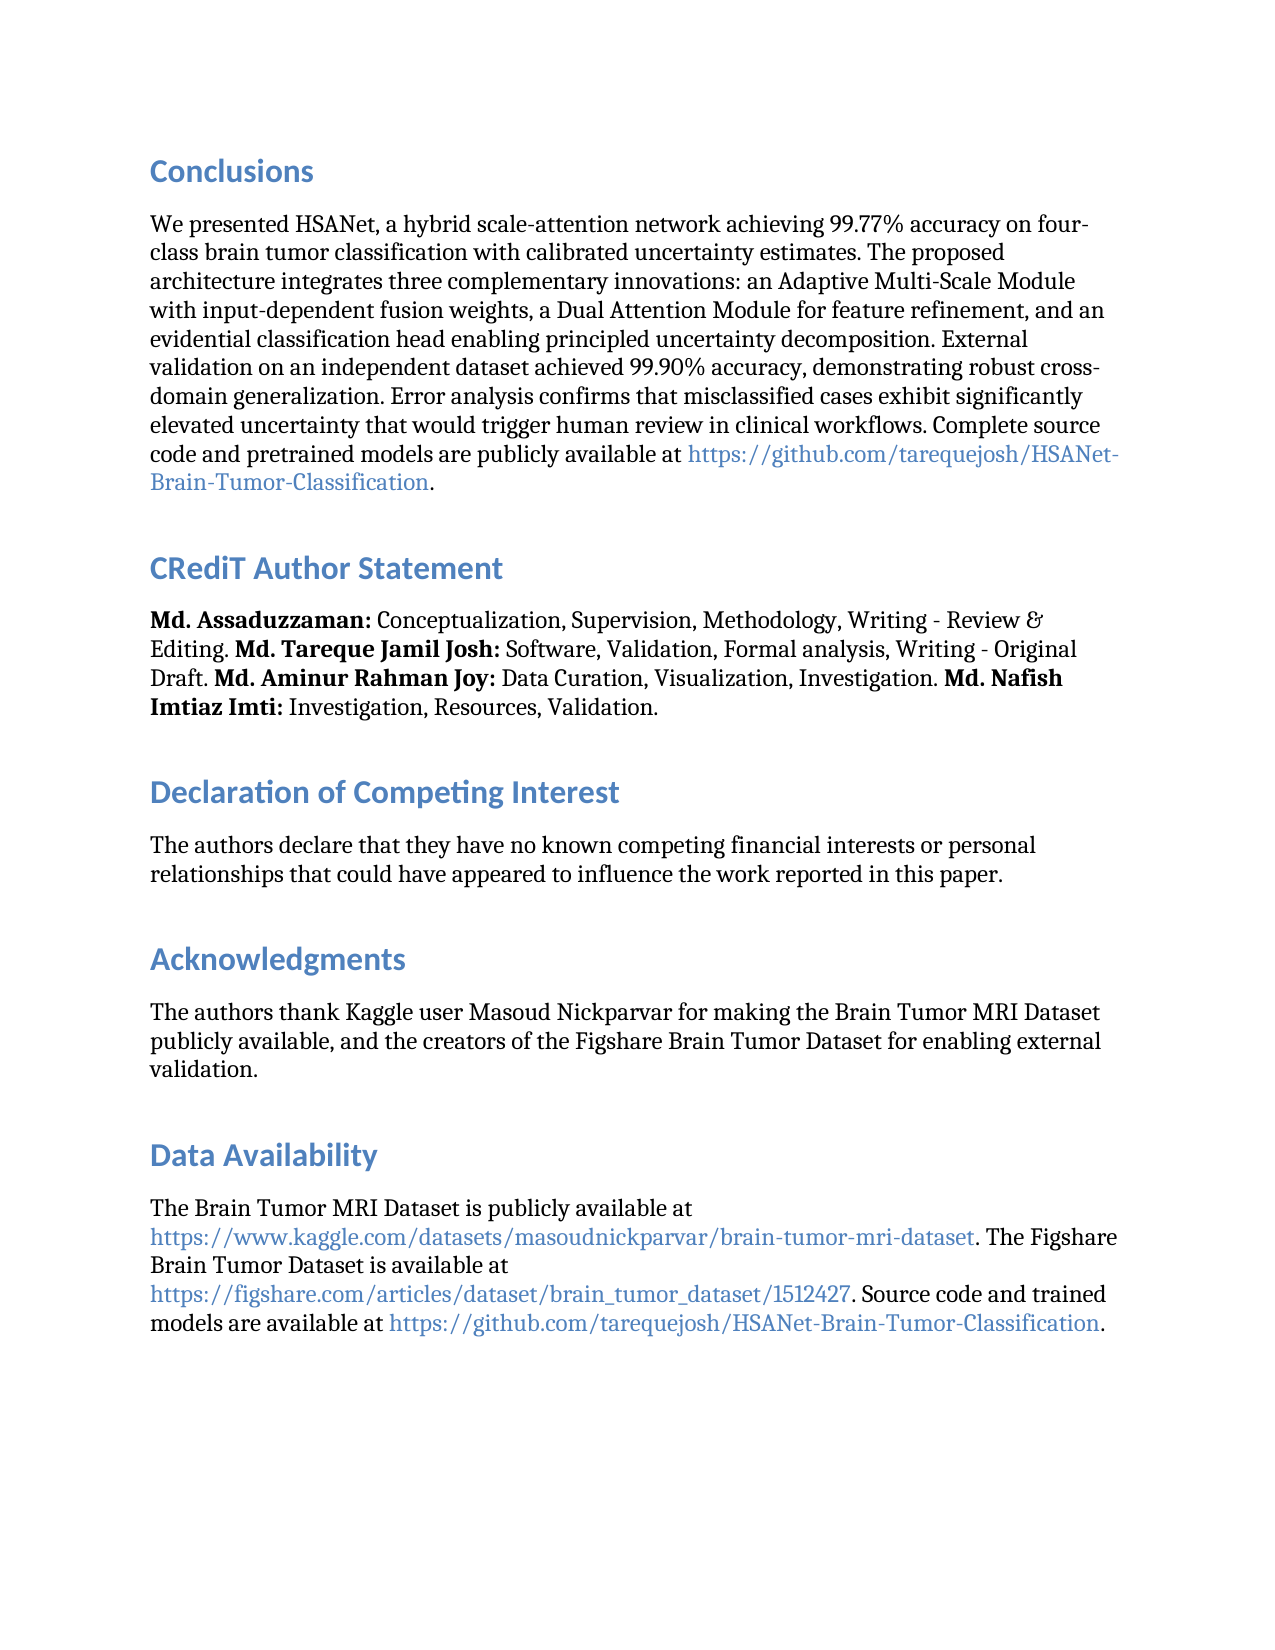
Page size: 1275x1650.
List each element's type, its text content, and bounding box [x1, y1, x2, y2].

subtitle Acknowledgments [150, 938, 1125, 979]
text The authors declare that they have no known competing financial interests or personal relationships that could have appeared to influence the work reported in this paper. [150, 831, 1125, 888]
subtitle Declaration of Competing Interest [150, 771, 1125, 812]
text We presented HSANet, a hybrid scale-attention network achieving 99.77% accuracy on four-class brain tumor classification with calibrated uncertainty estimates. The proposed architecture integrates three complementary innovations: an Adaptive Multi-Scale Module with input-dependent fusion weights, a Dual Attention Module for feature refinement, and an evidential classification head enabling principled uncertainty decomposition. External validation on an independent dataset achieved 99.90% accuracy, demonstrating robust cross-domain generalization. Error analysis confirms that misclassified cases exhibit significantly elevated uncertainty that would trigger human review in clinical workflows. Complete source code and pretrained models are publicly available at https://github.com/tarequejosh/HSANet-Brain-Tumor-Classification. [150, 209, 1125, 497]
text Md. Assaduzzaman: Conceptualization, Supervision, Methodology, Writing - Review & Editing. Md. Tareque Jamil Josh: Software, Validation, Formal analysis, Writing - Original Draft. Md. Aminur Rahman Joy: Data Curation, Visualization, Investigation. Md. Nafish Imtiaz Imti: Investigation, Resources, Validation. [150, 606, 1125, 721]
subtitle CRediT Author Statement [150, 547, 1125, 588]
text The authors thank Kaggle user Masoud Nickparvar for making the Brain Tumor MRI Dataset publicly available, and the creators of the Figshare Brain Tumor Dataset for enabling external validation. [150, 998, 1125, 1084]
subtitle Conclusions [150, 150, 1125, 191]
text The Brain Tumor MRI Dataset is publicly available at https://www.kaggle.com/datasets/masoudnickparvar/brain-tumor-mri-dataset. The Figshare Brain Tumor Dataset is available at https://figshare.com/articles/dataset/brain_tumor_dataset/1512427. Source code and trained models are available at https://github.com/tarequejosh/HSANet-Brain-Tumor-Classification. [150, 1194, 1125, 1337]
subtitle Data Availability [150, 1134, 1125, 1175]
